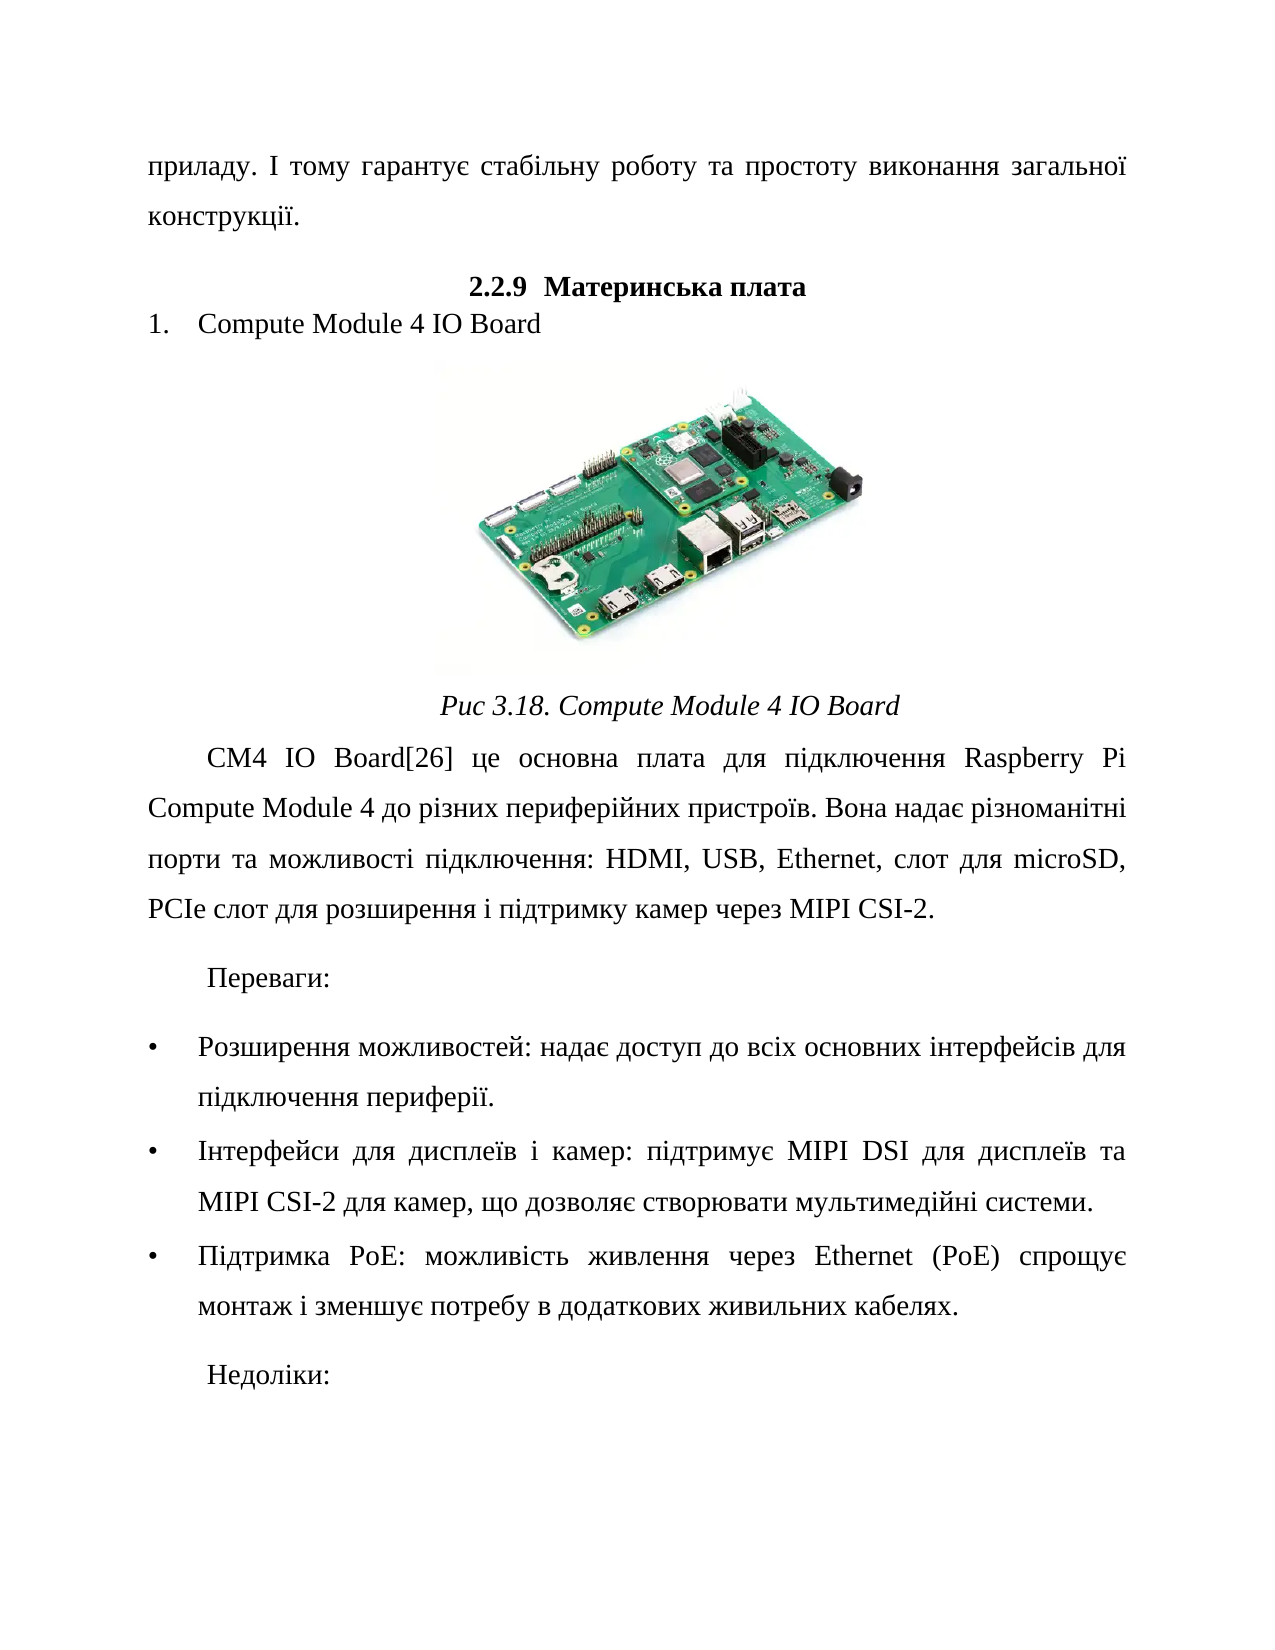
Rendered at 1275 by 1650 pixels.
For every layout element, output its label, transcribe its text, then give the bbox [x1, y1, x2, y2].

picture [433, 360, 907, 676]
subtitle Материнська плата [148, 269, 1127, 303]
text Рис 3.18. Compute Module 4 IO Board [148, 688, 1127, 721]
text Переваги: [148, 960, 1127, 994]
list Compute Module 4 IO Board [148, 306, 1127, 340]
text Недоліки: [148, 1357, 1127, 1391]
list Інтерфейси для дисплеїв і камер: підтримує MIPI DSI для дисплеїв та MIPI CSI-2 для камер, що дозволяє створювати мультимедійні системи. [148, 1133, 1127, 1217]
text CM4 IO Board[26] це основна плата для підключення Raspberry Pi Compute Module 4 до різних периферійних пристроїв. Вона надає різноманітні порти та можливості підключення: HDMI, USB, Ethernet, слот для microSD, PCIe слот для розширення і підтримку камер через MIPI CSI-2. [148, 740, 1127, 924]
list Підтримка PoE: можливість живлення через Ethernet (PoE) спрощує монтаж і зменшує потребу в додаткових живильних кабелях. [148, 1238, 1127, 1322]
list Розширення можливостей: надає доступ до всіх основних інтерфейсів для підключення периферії. [148, 1029, 1127, 1113]
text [148, 148, 1127, 231]
